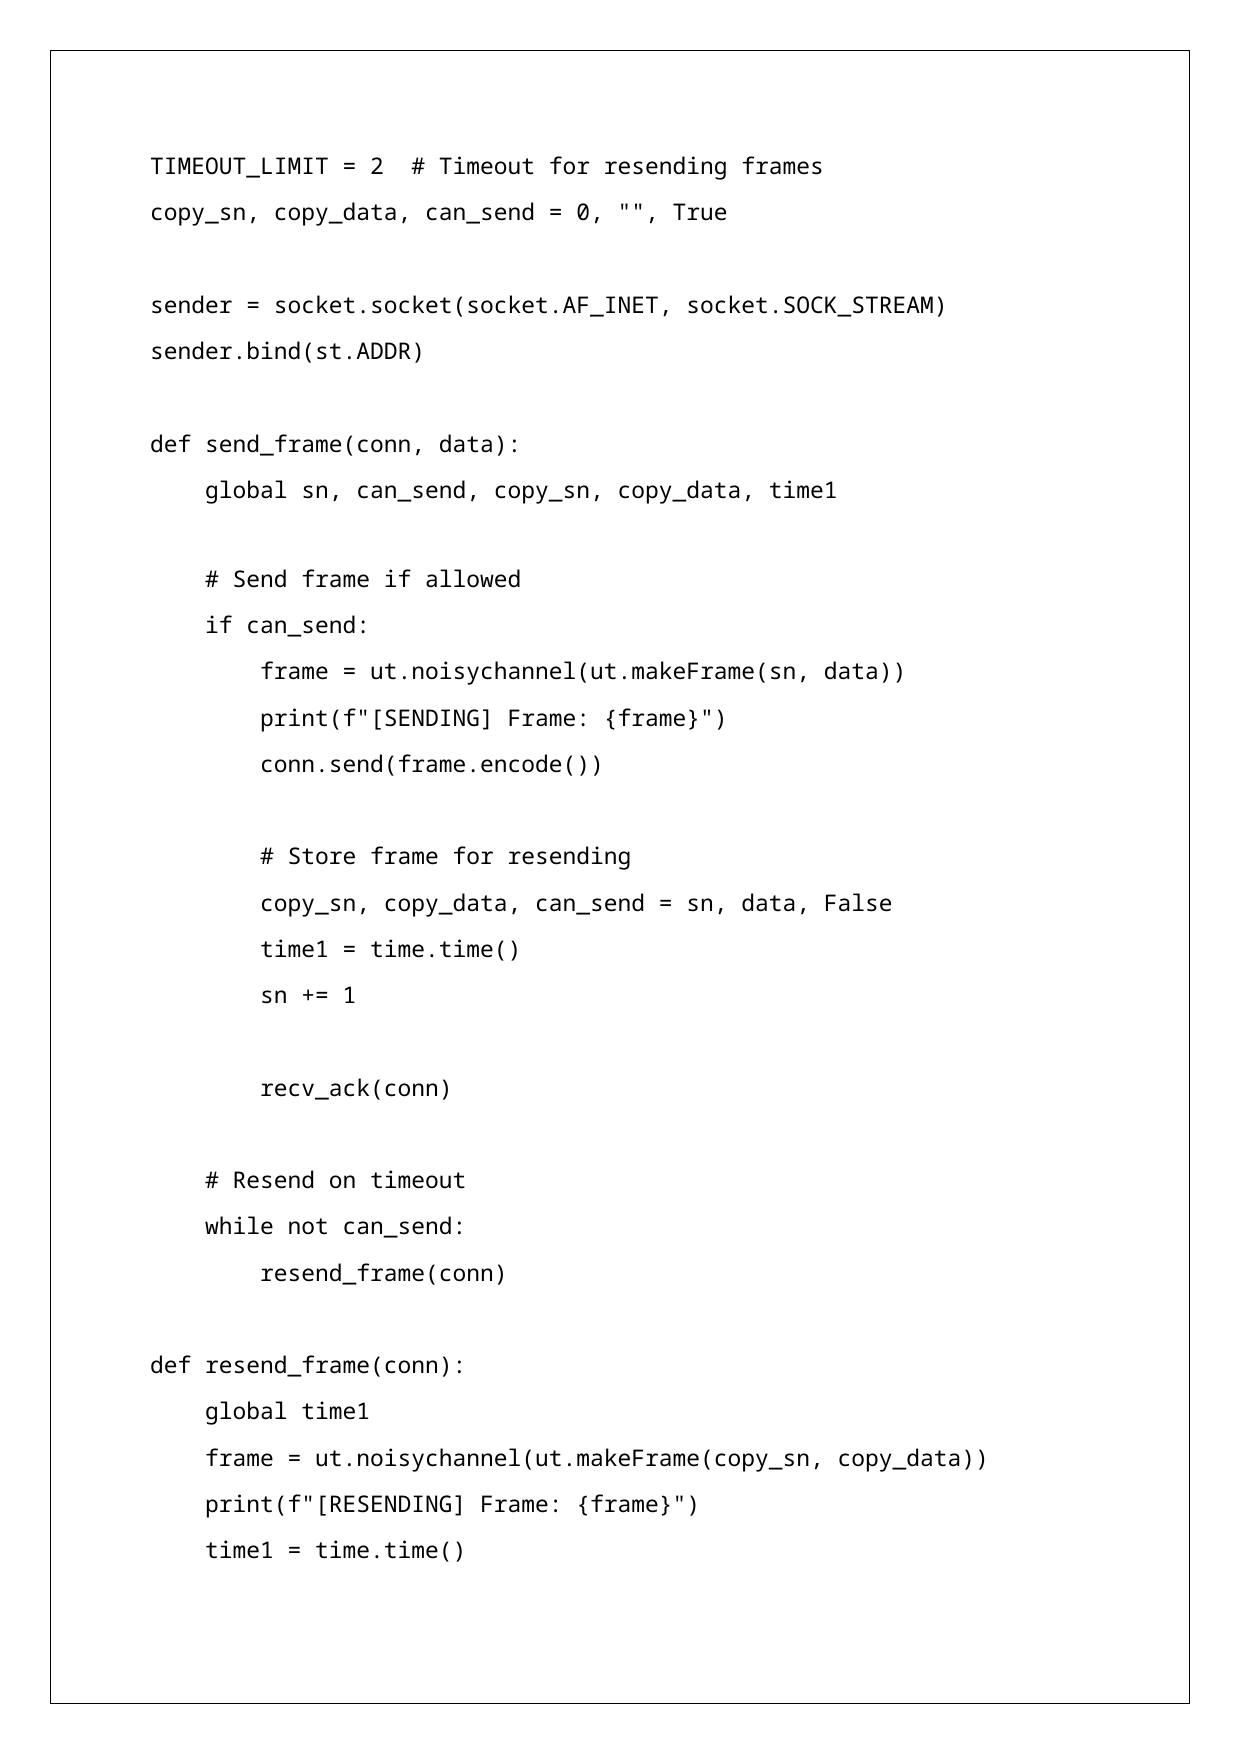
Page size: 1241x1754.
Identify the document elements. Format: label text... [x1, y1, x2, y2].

text resend_frame(conn) [150, 1256, 1090, 1288]
text def resend_frame(conn): [150, 1349, 1090, 1380]
text sender.bind(st.ADDR) [150, 335, 1090, 366]
text time1 = time.time() [150, 1534, 1090, 1565]
text TIMEOUT_LIMIT = 2 # Timeout for resending frames [150, 150, 1090, 181]
text conn.send(frame.encode()) [150, 748, 1090, 779]
text time1 = time.time() [150, 933, 1090, 964]
text while not can_send: [150, 1210, 1090, 1241]
text sender = socket.socket(socket.AF_INET, socket.SOCK_STREAM) [150, 289, 1090, 320]
text global time1 [150, 1395, 1090, 1426]
text print(f"[RESENDING] Frame: {frame}") [150, 1488, 1090, 1519]
text sn += 1 [150, 979, 1090, 1010]
text if can_send: [150, 609, 1090, 640]
text def send_frame(conn, data): [150, 427, 1090, 459]
text copy_sn, copy_data, can_send = 0, "", True [150, 196, 1090, 227]
text print(f"[SENDING] Frame: {frame}") [150, 701, 1090, 733]
text frame = ut.noisychannel(ut.makeFrame(copy_sn, copy_data)) [150, 1441, 1090, 1473]
text frame = ut.noisychannel(ut.makeFrame(sn, data)) [150, 655, 1090, 686]
text # Send frame if allowed [150, 563, 1090, 594]
text global sn, can_send, copy_sn, copy_data, time1 [150, 474, 1090, 505]
text recv_ack(conn) [150, 1071, 1090, 1103]
text # Resend on timeout [150, 1164, 1090, 1195]
text copy_sn, copy_data, can_send = sn, data, False [150, 886, 1090, 918]
text # Store frame for resending [150, 840, 1090, 871]
